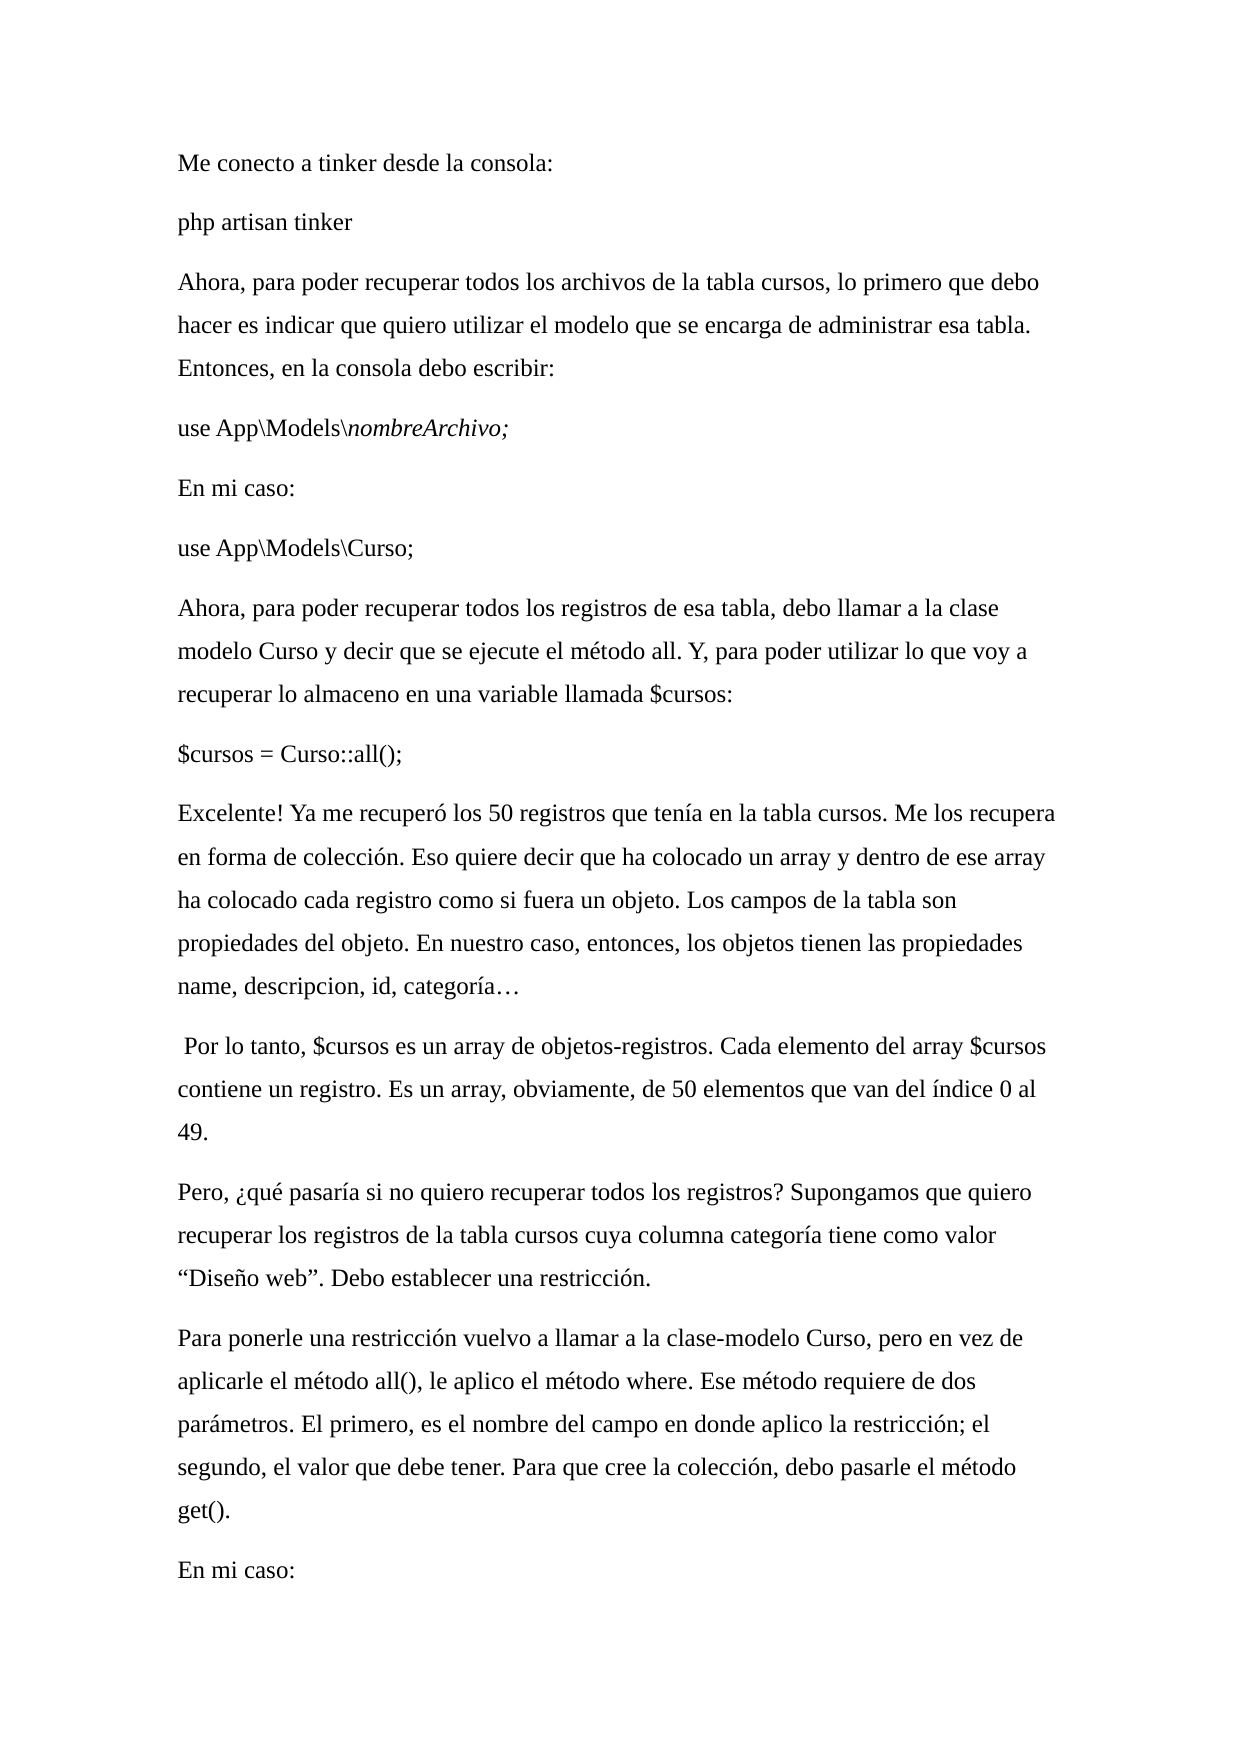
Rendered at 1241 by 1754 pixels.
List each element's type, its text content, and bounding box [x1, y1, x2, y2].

text Para ponerle una restricción vuelvo a llamar a la clase-modelo Curso, pero en vez de aplicarle el método all(), le aplico el método where. Ese método requiere de dos parámetros. El primero, es el nombre del campo en donde aplico la restricción; el segundo, el valor que debe tener. Para que cree la colección, debo pasarle el método get(). [177, 1323, 1063, 1524]
text Me conecto a tinker desde la consola: [177, 148, 1063, 176]
text use App\Models\Curso; [177, 533, 1063, 562]
text Pero, ¿qué pasaría si no quiero recuperar todos los registros? Supongamos que quiero recuperar los registros de la tabla cursos cuya columna categoría tiene como valor “Diseño web”. Debo establecer una restricción. [177, 1177, 1063, 1292]
text En mi caso: [177, 473, 1063, 502]
text $cursos = Curso::all(); [177, 739, 1063, 767]
text Ahora, para poder recuperar todos los archivos de la tabla cursos, lo primero que debo hacer es indicar que quiero utilizar el modelo que se encarga de administrar esa tabla. Entonces, en la consola debo escribir: [177, 267, 1063, 382]
text use App\Models\nombreArchivo; [177, 413, 1063, 442]
text php artisan tinker [177, 207, 1063, 236]
text Ahora, para poder recuperar todos los registros de esa tabla, debo llamar a la clase modelo Curso y decir que se ejecute el método all. Y, para poder utilizar lo que voy a recuperar lo almaceno en una variable llamada $cursos: [177, 593, 1063, 708]
text Excelente! Ya me recuperó los 50 registros que tenía en la tabla cursos. Me los recupera en forma de colección. Eso quiere decir que ha colocado un array y dentro de ese array ha colocado cada registro como si fuera un objeto. Los campos de la tabla son propiedades del objeto. En nuestro caso, entonces, los objetos tienen las propiedades name, descripcion, id, categoría… [177, 798, 1063, 1000]
text Por lo tanto, $cursos es un array de objetos-registros. Cada elemento del array $cursos contiene un registro. Es un array, obviamente, de 50 elementos que van del índice 0 al 49. [177, 1031, 1063, 1146]
text En mi caso: [177, 1555, 1063, 1584]
